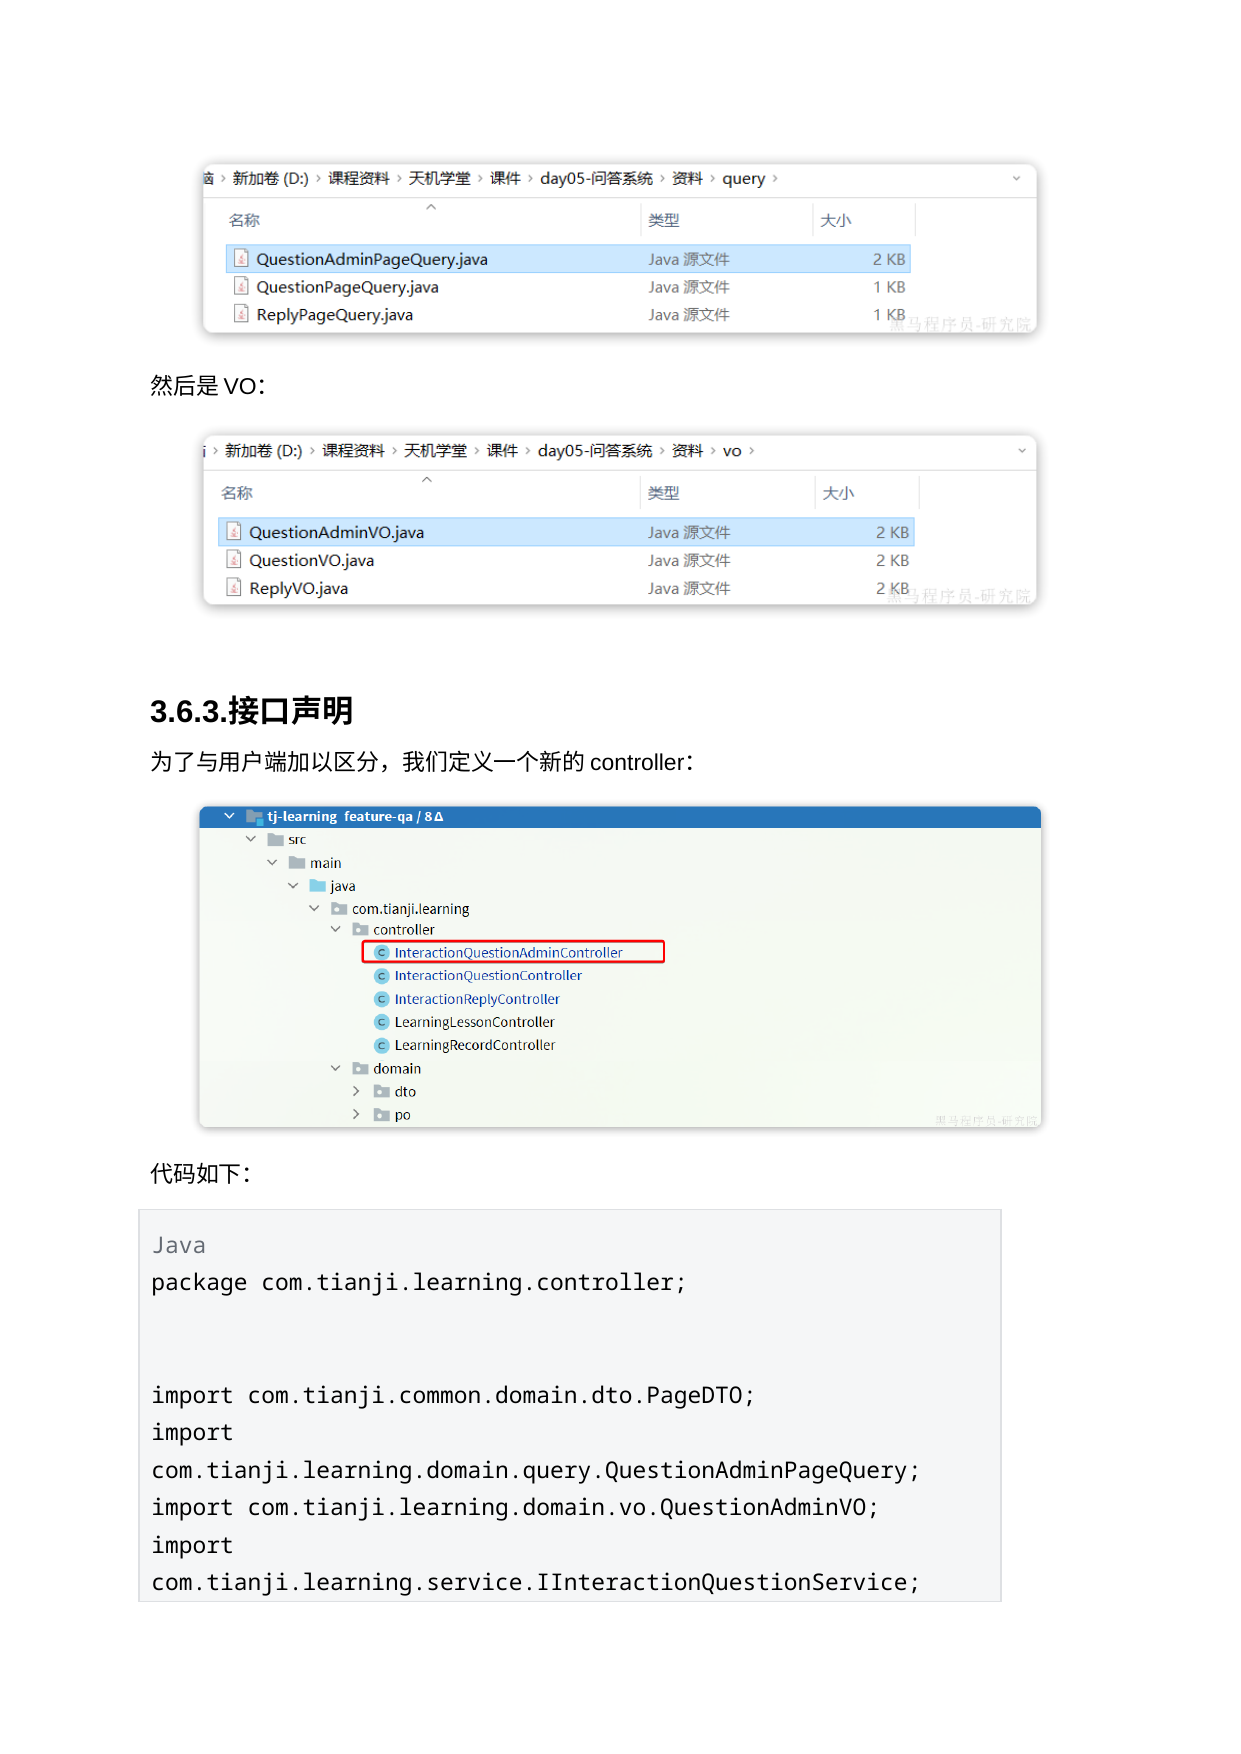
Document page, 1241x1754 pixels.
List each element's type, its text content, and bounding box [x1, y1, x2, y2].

text 然后是VO： [150, 368, 1090, 401]
picture [188, 796, 1052, 1139]
text 为了与用户端加以区分，我们定义一个新的controller： [150, 744, 1090, 777]
text 代码如下： [150, 1156, 1090, 1189]
picture [188, 150, 1052, 350]
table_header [140, 1210, 1000, 1601]
picture [188, 420, 1052, 622]
